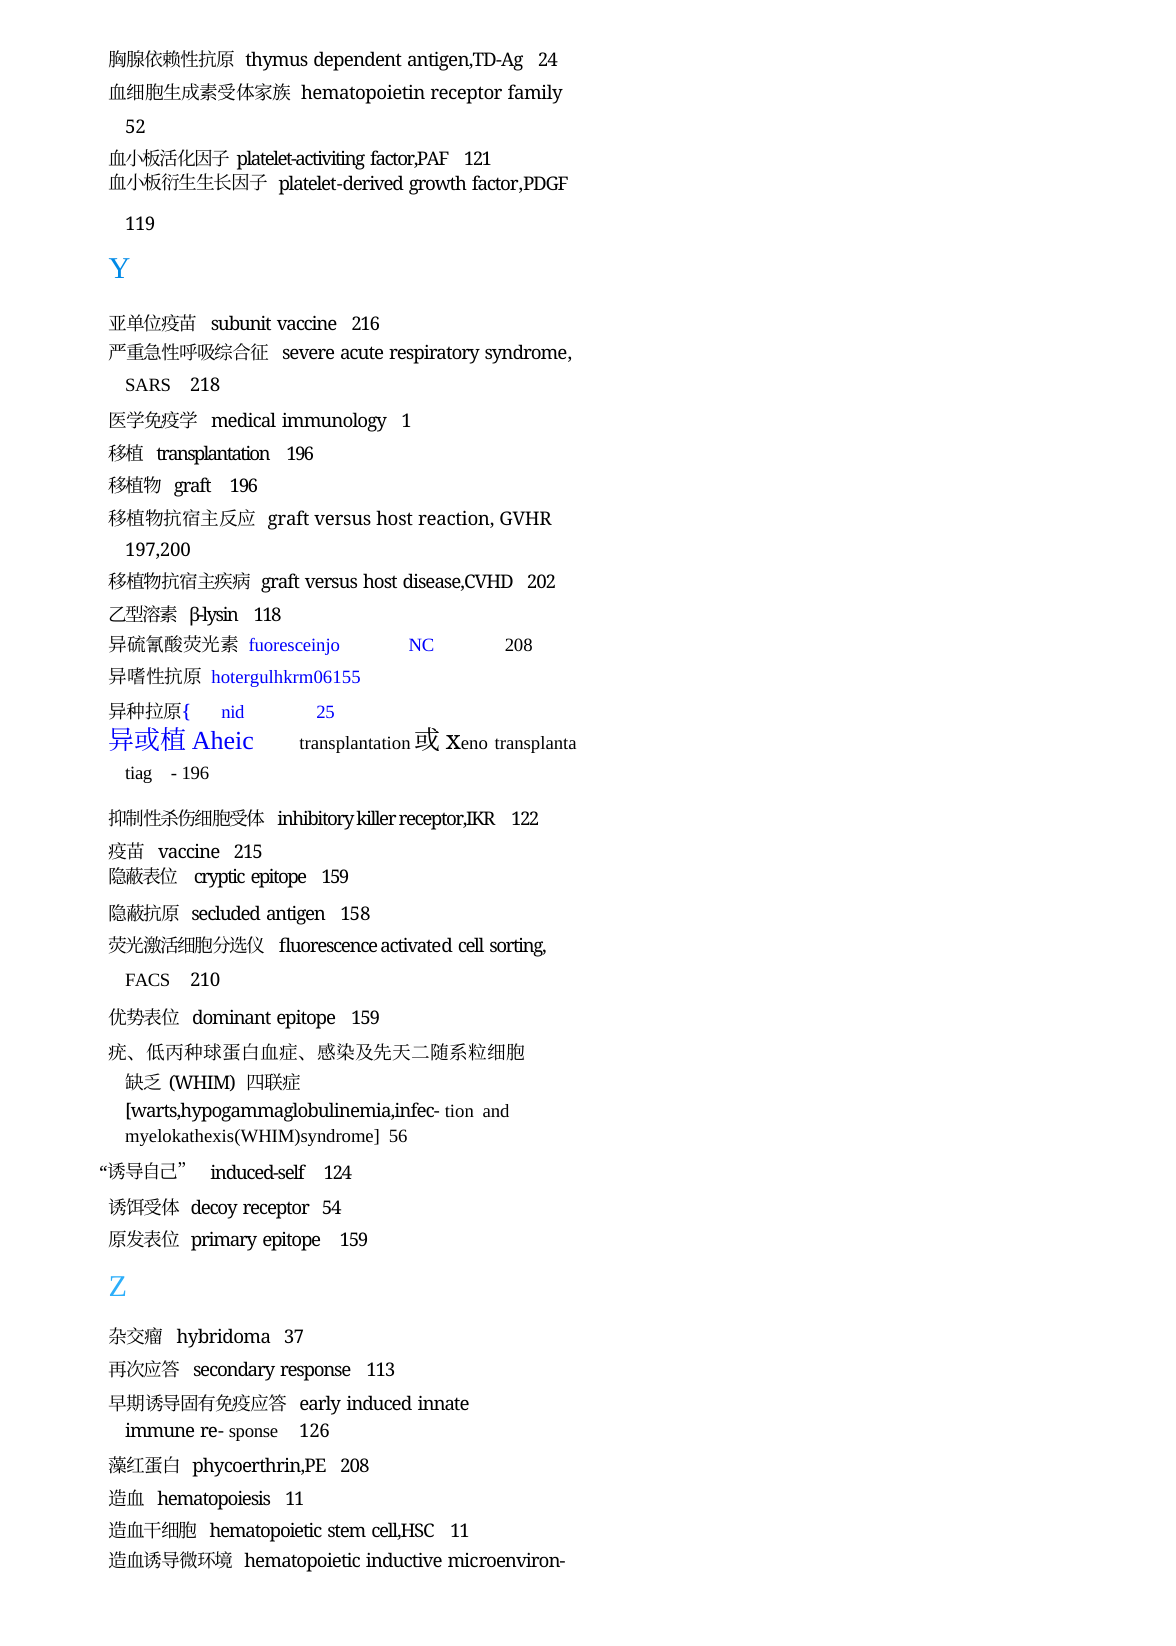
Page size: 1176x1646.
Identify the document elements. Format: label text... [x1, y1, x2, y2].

text 造血 hematopoiesis 11 [108, 1486, 577, 1510]
text 异硫氰酸荧光素 fuoresceinjo NC 208 [108, 632, 577, 656]
text 造血干细胞 hematopoietic stem cell,HSC 11 [108, 1518, 577, 1542]
text 抑制性杀伤细胞受体 inhibitory killer receptor,IKR 122 [108, 806, 577, 830]
text tiag - 196 [125, 766, 577, 783]
text 血小板活化因子 platelet-activiting factor,PAF 121 [108, 146, 577, 170]
text 疫苗 vaccine 215 [108, 839, 577, 864]
text Z [108, 1275, 577, 1302]
text 移植物抗宿主疾病 graft versus host disease,CVHD 202 [108, 569, 577, 593]
text 异种拉原{ nid 25 [108, 699, 577, 723]
text 杂交瘤 hybridoma 37 [108, 1324, 577, 1348]
text 再次应答 secondary response 113 [108, 1357, 577, 1381]
text FACS 210 [125, 971, 577, 990]
text 严重急性呼吸综合征 severe acute respiratory syndrome, [108, 340, 577, 364]
text 诱饵受体 decoy receptor 54 [108, 1195, 577, 1219]
text 移植物 graft 196 [108, 473, 577, 497]
text 造血诱导微环境 hematopoietic inductive microenviron- [108, 1551, 577, 1571]
text 亚单位疫苗 subunit vaccine 216 [108, 311, 577, 335]
text 荧光激活细胞分选仪 fluorescence activated cell sorting, [108, 933, 577, 957]
text 移植物抗宿主反应 graft versus host reaction, GVHR [108, 506, 577, 530]
text 早期诱导固有免疫应答 early induced innate immune re- sponse 126 [108, 1389, 540, 1442]
text 优势表位 dominant epitope 159 [108, 1005, 577, 1029]
text 52 [125, 118, 577, 137]
text 医学免疫学 medical immunology 1 [108, 408, 577, 432]
text 异或植Aheic transplantation或xeno transplanta [108, 723, 577, 756]
text 疣、低丙种球蛋白血症、感染及先天二随系粒细胞缺乏 (WHIM) 四联症 [warts,hypogammaglobulinemia,infec- tion and myelokathexis(WHIM)syndrome] 56 [108, 1038, 540, 1147]
text 血小板衍生生长因子 platelet-derived growth factor,PDGF [108, 179, 577, 214]
text 藻红蛋白 phycoerthrin,PE 208 [108, 1453, 577, 1477]
text SARS 218 [125, 376, 577, 395]
text “诱导自己” induced-self 124 [99, 1166, 577, 1195]
text Y [108, 257, 577, 284]
text 原发表位 primary epitope 159 [108, 1228, 577, 1252]
text 异嗜性抗原 hotergulhkrm06155 [108, 665, 577, 688]
text 血细胞生成素受体家族 hematopoietin receptor family [108, 80, 577, 104]
text 隐蔽抗原 secluded antigen 158 [108, 901, 577, 925]
text 197,200 [125, 541, 577, 561]
text 移植 transplantation 196 [108, 441, 577, 465]
text 119 [125, 214, 577, 234]
text 乙型溶素 β-lysin 118 [108, 602, 577, 626]
text 隐蔽表位 cryptic epitope 159 [108, 871, 577, 901]
text 胸腺依赖性抗原 thymus dependent antigen,TD-Ag 24 [108, 48, 577, 72]
